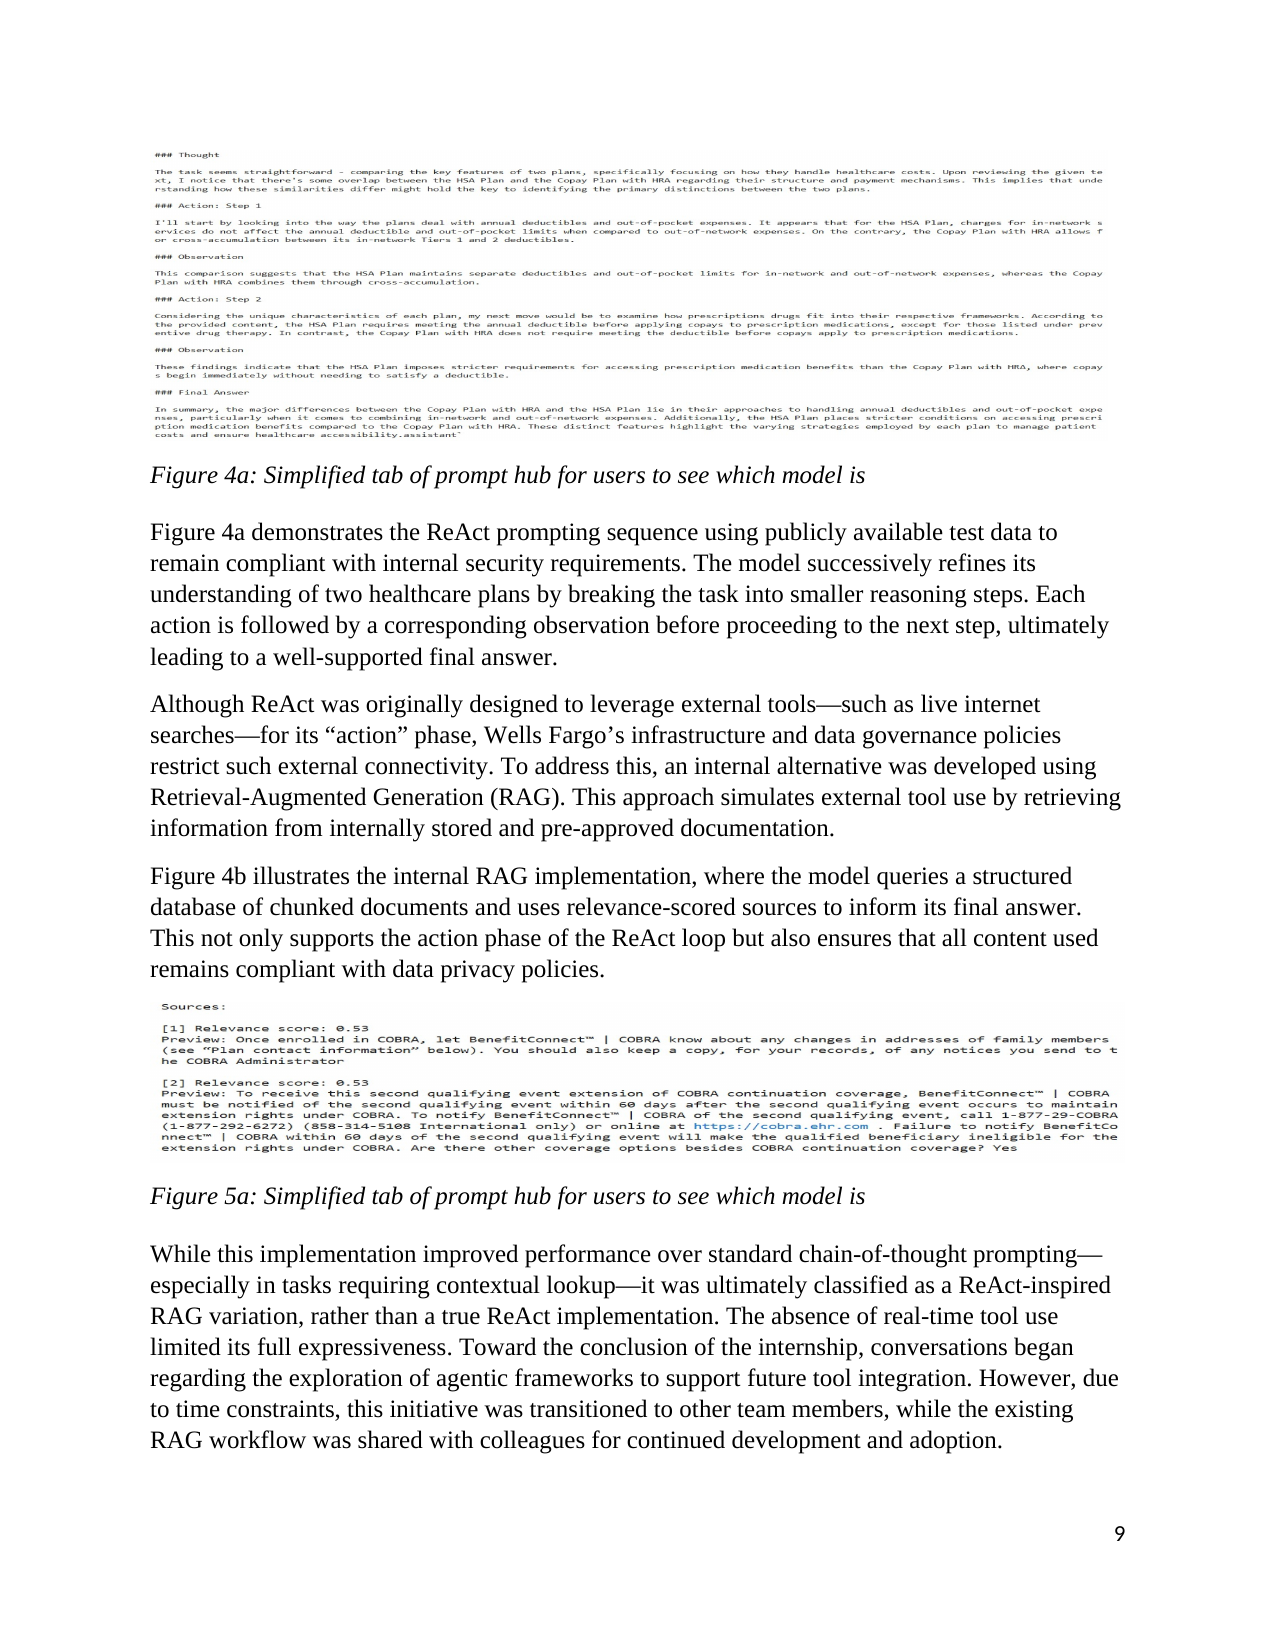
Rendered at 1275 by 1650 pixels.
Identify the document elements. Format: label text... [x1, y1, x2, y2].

text While this implementation improved performance over standard chain-of-thought prompting—especially in tasks requiring contextual lookup—it was ultimately classified as a ReAct-inspired RAG variation, rather than a true ReAct implementation. The absence of real-time tool use limited its full expressiveness. Toward the conclusion of the internship, conversations began regarding the exploration of agentic frameworks to support future tool integration. However, due to time constraints, this initiative was transitioned to other team members, while the existing RAG workflow was shared with colleagues for continued development and adoption. [150, 1239, 1125, 1454]
text Figure 4b illustrates the internal RAG implementation, where the model queries a structured database of chunked documents and uses relevance-scored sources to inform its final answer. This not only supports the action phase of the ReAct loop but also ensures that all content used remains compliant with data privacy policies. [150, 861, 1125, 983]
picture [150, 1002, 1125, 1163]
text Although ReAct was originally designed to leverage external tools—such as live internet searches—for its “action” phase, Wells Fargo’s infrastructure and data governance policies restrict such external connectivity. To address this, an internal alternative was developed using Retrieval-Augmented Generation (RAG). This approach simulates external tool use by retrieving information from internally stored and pre-approved documentation. [150, 689, 1125, 842]
text Figure 4a: Simplified tab of prompt hub for users to see which model is [150, 460, 1125, 489]
picture [150, 150, 1108, 441]
text Figure 5a: Simplified tab of prompt hub for users to see which model is [150, 1181, 1125, 1210]
text Figure 4a demonstrates the ReAct prompting sequence using publicly available test data to remain compliant with internal security requirements. The model successively refines its understanding of two healthcare plans by breaking the task into smaller reasoning steps. Each action is followed by a corresponding observation before proceeding to the next step, ultimately leading to a well-supported final answer. [150, 517, 1125, 670]
